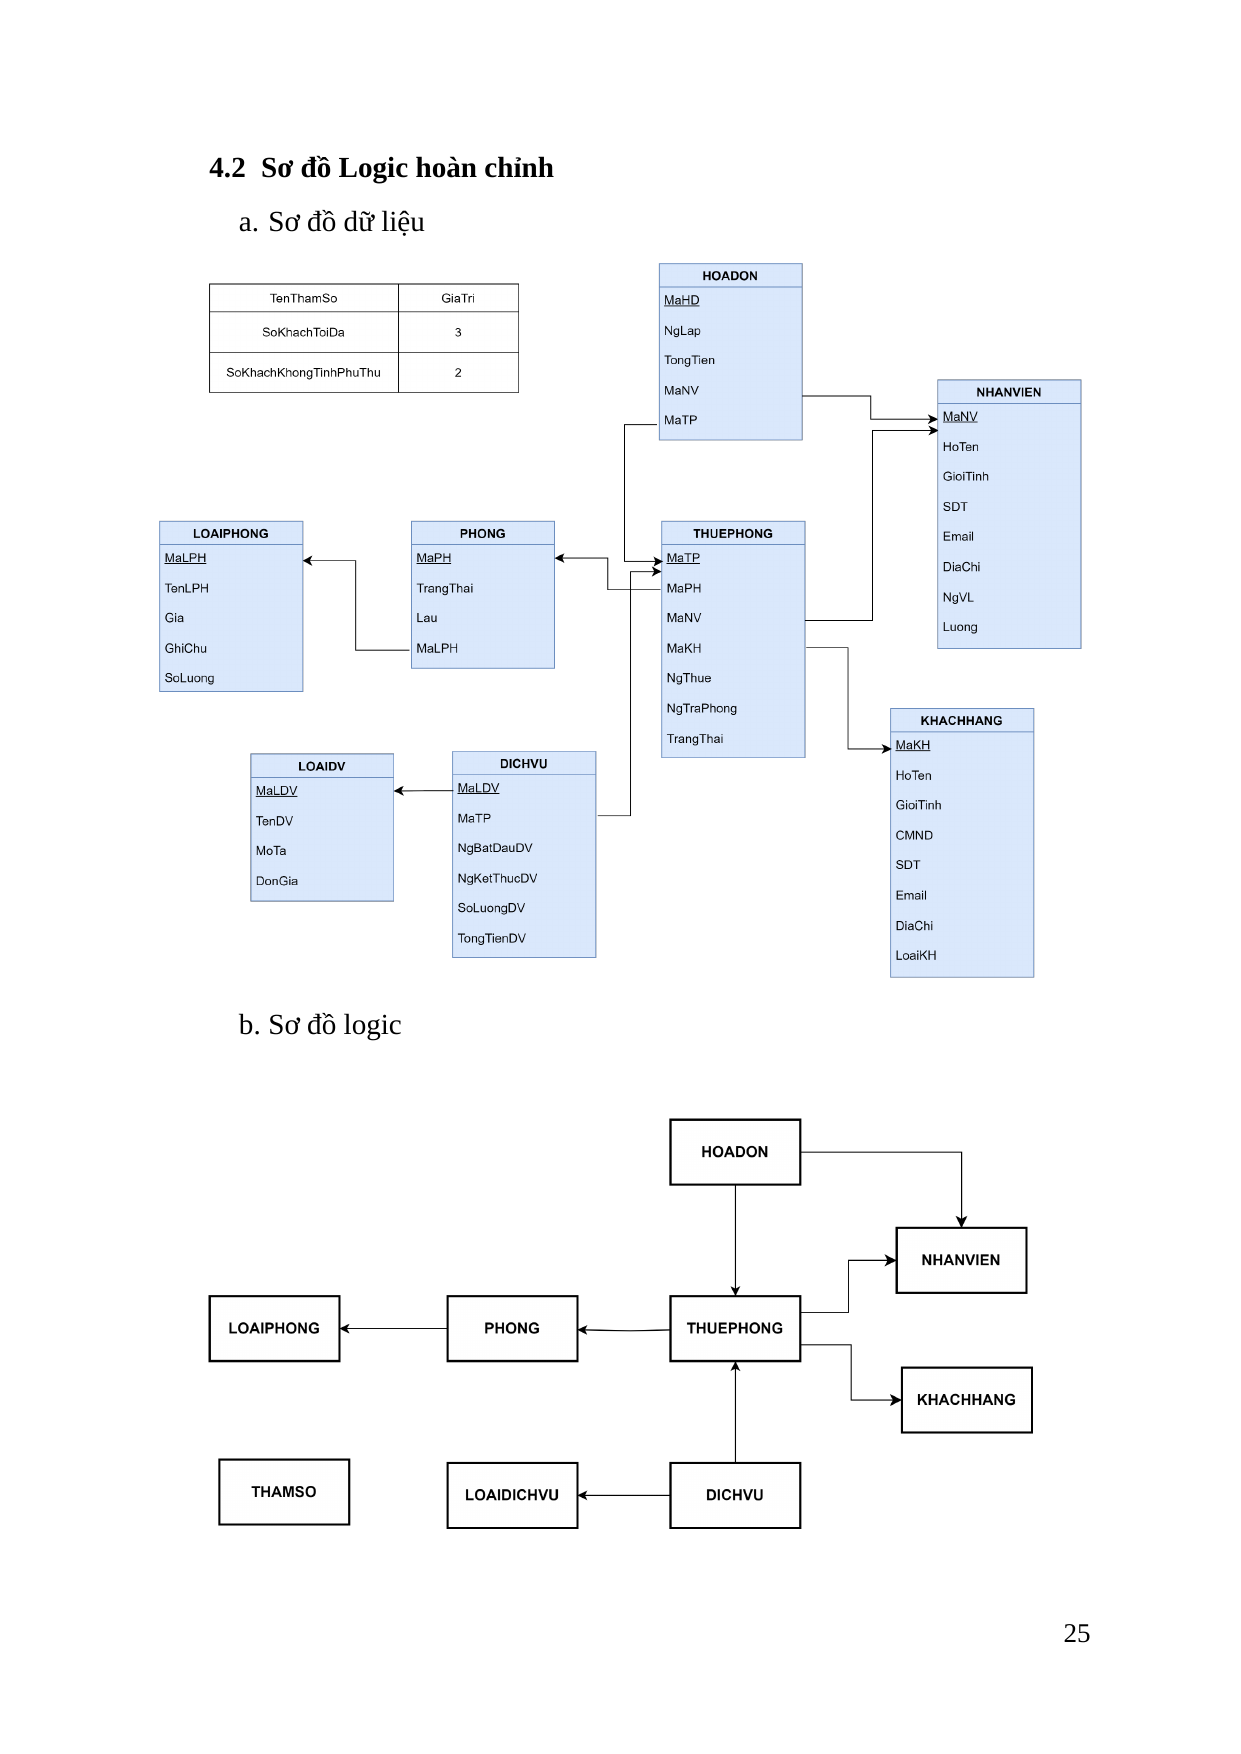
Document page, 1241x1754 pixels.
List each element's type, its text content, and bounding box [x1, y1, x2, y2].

picture [150, 254, 1091, 989]
picture [197, 1107, 1043, 1539]
subtitle Sơ đồ dữ liệu [239, 204, 1090, 238]
subtitle Sơ đồ logic [239, 1007, 1090, 1041]
subtitle Sơ đồ Logic hoàn chỉnh [209, 150, 1090, 183]
